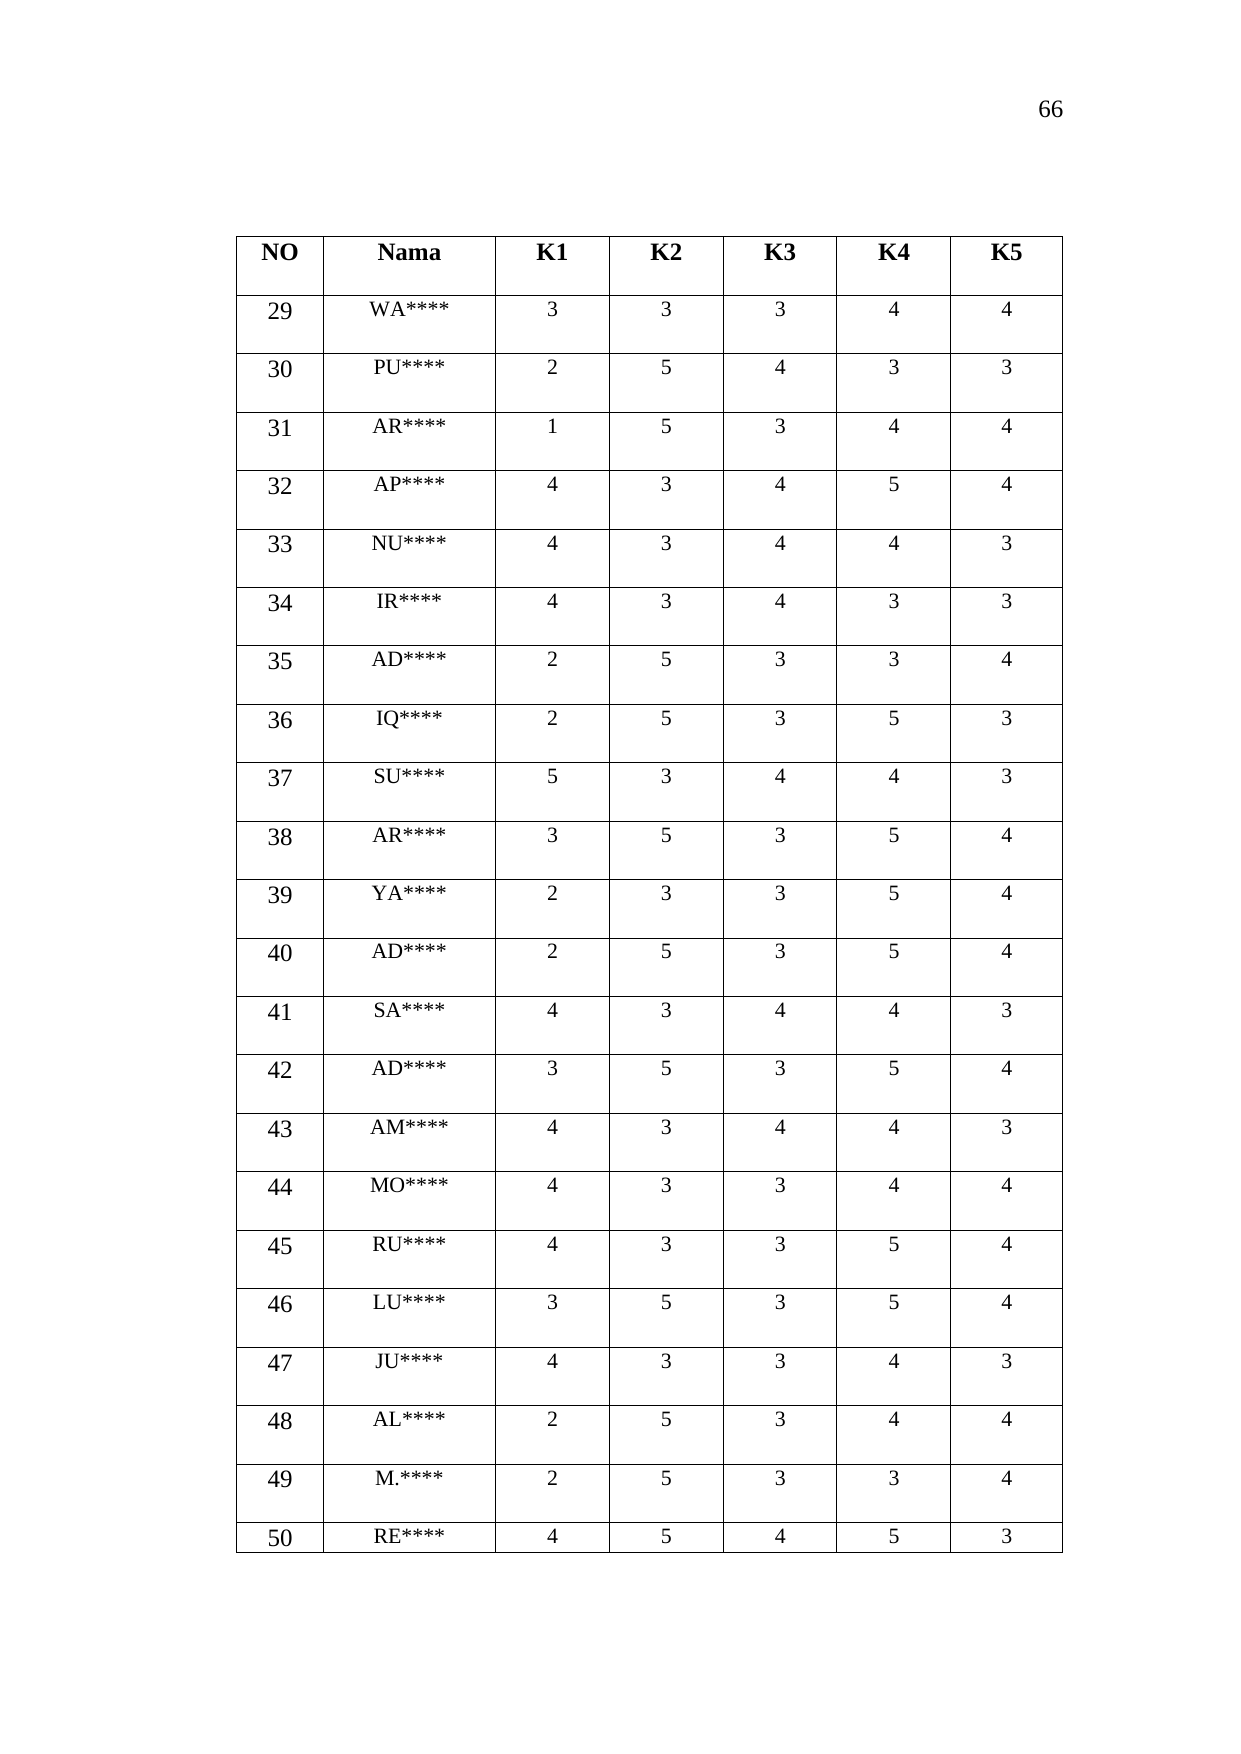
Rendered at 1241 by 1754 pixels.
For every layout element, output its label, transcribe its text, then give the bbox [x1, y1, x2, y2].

table_cell 5 [837, 880, 950, 937]
table_cell AR**** [324, 822, 495, 879]
table_cell 3 [496, 296, 609, 353]
table_cell 4 [951, 880, 1062, 937]
table_cell 3 [610, 880, 723, 937]
table_cell 2 [496, 705, 609, 762]
table_cell 29 [237, 296, 323, 353]
table_cell 3 [951, 354, 1062, 412]
table_cell 3 [724, 1055, 836, 1113]
table_cell 43 [237, 1114, 323, 1171]
table_cell AM**** [324, 1114, 495, 1171]
table_cell 4 [496, 1231, 609, 1288]
table_cell 3 [951, 997, 1062, 1054]
table_cell 1 [496, 413, 609, 470]
table_cell 5 [610, 413, 723, 470]
table_cell 3 [724, 1231, 836, 1288]
table_cell 5 [837, 471, 950, 528]
table_cell 4 [951, 1055, 1062, 1113]
table_cell 5 [610, 939, 723, 996]
table_cell 4 [496, 1172, 609, 1230]
table_cell 34 [237, 588, 323, 645]
table_cell 46 [237, 1289, 323, 1347]
table_cell 4 [724, 997, 836, 1054]
table_cell 2 [496, 354, 609, 412]
table_cell PU**** [324, 354, 495, 412]
table_cell 4 [837, 1348, 950, 1405]
table_cell WA**** [324, 296, 495, 353]
table_cell 5 [837, 1289, 950, 1347]
table_cell 3 [610, 588, 723, 645]
table_cell 4 [724, 354, 836, 412]
table_cell AP**** [324, 471, 495, 528]
table_cell 45 [237, 1231, 323, 1288]
table_cell SU**** [324, 763, 495, 821]
table_cell 5 [610, 1055, 723, 1113]
table_cell 4 [837, 1114, 950, 1171]
table_cell 5 [610, 354, 723, 412]
table_cell 35 [237, 646, 323, 704]
table_cell AL**** [324, 1406, 495, 1463]
table_cell 4 [951, 939, 1062, 996]
table_cell 5 [610, 1289, 723, 1347]
table_cell 47 [237, 1348, 323, 1405]
table_cell YA**** [324, 880, 495, 937]
table_cell 5 [837, 822, 950, 879]
table_cell 4 [951, 471, 1062, 528]
table_cell 2 [496, 1406, 609, 1463]
table_cell 5 [610, 646, 723, 704]
table_cell 3 [951, 1523, 1062, 1552]
table_header NO [237, 237, 323, 295]
table_cell 3 [837, 588, 950, 645]
table_cell 4 [724, 588, 836, 645]
table_cell 3 [610, 1348, 723, 1405]
table_cell 3 [610, 1172, 723, 1230]
table_header Nama [324, 237, 495, 295]
table_cell 30 [237, 354, 323, 412]
table_cell 4 [837, 413, 950, 470]
table_cell 4 [951, 413, 1062, 470]
table_cell 4 [951, 1289, 1062, 1347]
table_cell 3 [951, 705, 1062, 762]
table_cell 2 [496, 1465, 609, 1522]
table_cell 3 [724, 1172, 836, 1230]
table_cell M.**** [324, 1465, 495, 1522]
table_cell 50 [237, 1523, 323, 1552]
table_cell 4 [724, 471, 836, 528]
table_cell 3 [724, 705, 836, 762]
table_cell 3 [724, 1289, 836, 1347]
table_cell 4 [496, 588, 609, 645]
table_cell 38 [237, 822, 323, 879]
table_header K3 [724, 237, 836, 295]
table_cell 32 [237, 471, 323, 528]
table_cell 5 [610, 705, 723, 762]
table_cell 33 [237, 530, 323, 587]
table_cell 4 [496, 1348, 609, 1405]
table_cell 3 [837, 1465, 950, 1522]
table_cell 3 [951, 763, 1062, 821]
table_cell 4 [951, 646, 1062, 704]
table_cell 5 [837, 1231, 950, 1288]
table_cell 3 [610, 997, 723, 1054]
table_cell 3 [724, 296, 836, 353]
table_cell 3 [724, 1348, 836, 1405]
table_cell 3 [610, 296, 723, 353]
table_cell 3 [951, 1348, 1062, 1405]
table_cell MO**** [324, 1172, 495, 1230]
table_cell RE**** [324, 1523, 495, 1552]
table_cell 4 [496, 997, 609, 1054]
table_cell 3 [724, 880, 836, 937]
table_cell 5 [837, 939, 950, 996]
table_cell 4 [724, 530, 836, 587]
table_cell 3 [951, 530, 1062, 587]
table_cell 4 [837, 296, 950, 353]
table_cell 4 [951, 1231, 1062, 1288]
table_cell 5 [496, 763, 609, 821]
table_cell 3 [724, 1406, 836, 1463]
table_cell 4 [951, 1465, 1062, 1522]
table_cell IR**** [324, 588, 495, 645]
table_cell 5 [837, 1523, 950, 1552]
table_cell 37 [237, 763, 323, 821]
table_cell 3 [951, 1114, 1062, 1171]
table_cell 4 [724, 763, 836, 821]
table_cell 3 [724, 413, 836, 470]
table_cell AD**** [324, 646, 495, 704]
table_cell 3 [610, 763, 723, 821]
table_cell 2 [496, 939, 609, 996]
table_cell 3 [837, 354, 950, 412]
table_cell 3 [724, 646, 836, 704]
table_cell 3 [724, 1465, 836, 1522]
table_cell 5 [610, 822, 723, 879]
table_cell RU**** [324, 1231, 495, 1288]
table_cell 41 [237, 997, 323, 1054]
table_cell 4 [496, 530, 609, 587]
table_cell NU**** [324, 530, 495, 587]
table_cell 5 [837, 705, 950, 762]
table_cell 3 [496, 1055, 609, 1113]
table_header K2 [610, 237, 723, 295]
table_cell 2 [496, 646, 609, 704]
table_cell 36 [237, 705, 323, 762]
table_cell 2 [496, 880, 609, 937]
table_cell AD**** [324, 939, 495, 996]
table_cell 4 [951, 296, 1062, 353]
table_cell 4 [951, 1172, 1062, 1230]
table_cell 5 [837, 1055, 950, 1113]
table_cell 4 [837, 997, 950, 1054]
table_cell JU**** [324, 1348, 495, 1405]
table_cell 4 [837, 1172, 950, 1230]
table_cell 4 [724, 1114, 836, 1171]
table_cell 4 [837, 530, 950, 587]
table_cell 3 [610, 471, 723, 528]
table_cell 5 [610, 1406, 723, 1463]
table_header K4 [837, 237, 950, 295]
table_cell SA**** [324, 997, 495, 1054]
table_header K1 [496, 237, 609, 295]
table_cell 3 [610, 1231, 723, 1288]
table_cell 3 [724, 822, 836, 879]
table_cell 3 [496, 1289, 609, 1347]
table_cell 5 [610, 1465, 723, 1522]
table_cell 3 [837, 646, 950, 704]
table_cell AD**** [324, 1055, 495, 1113]
table_cell 40 [237, 939, 323, 996]
table_cell 4 [724, 1523, 836, 1552]
table_cell 39 [237, 880, 323, 937]
table_cell 31 [237, 413, 323, 470]
table_cell 3 [610, 530, 723, 587]
table_cell 3 [951, 588, 1062, 645]
table_cell 4 [496, 1523, 609, 1552]
table_cell LU**** [324, 1289, 495, 1347]
table_cell 5 [610, 1523, 723, 1552]
table_cell 3 [610, 1114, 723, 1171]
table_cell 48 [237, 1406, 323, 1463]
table_header K5 [951, 237, 1062, 295]
table_cell 4 [951, 1406, 1062, 1463]
table_cell AR**** [324, 413, 495, 470]
table_cell 49 [237, 1465, 323, 1522]
table_cell 4 [496, 471, 609, 528]
table_cell 3 [724, 939, 836, 996]
table_cell 4 [837, 763, 950, 821]
table_cell 3 [496, 822, 609, 879]
table_cell IQ**** [324, 705, 495, 762]
table_cell 42 [237, 1055, 323, 1113]
table_cell 4 [496, 1114, 609, 1171]
table_cell 4 [837, 1406, 950, 1463]
table_cell 44 [237, 1172, 323, 1230]
table_cell 4 [951, 822, 1062, 879]
